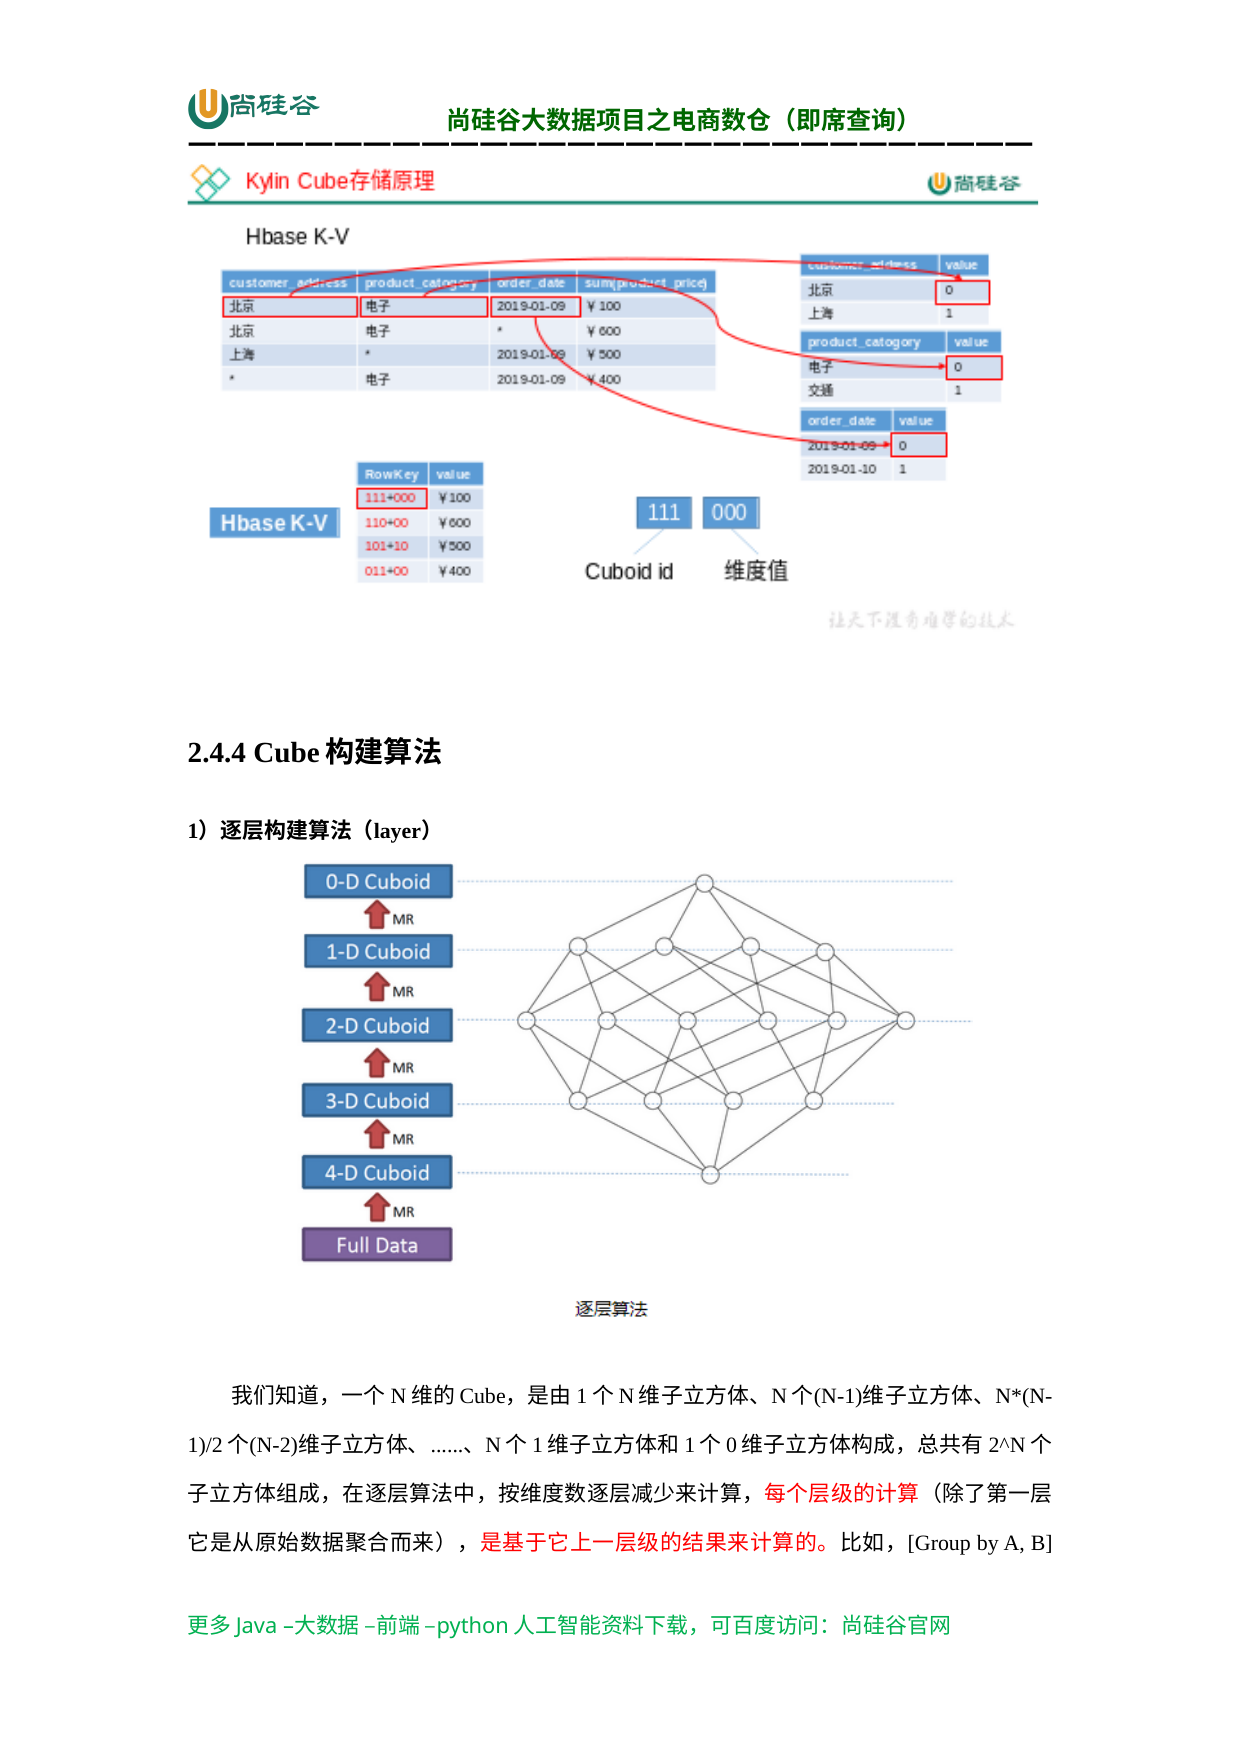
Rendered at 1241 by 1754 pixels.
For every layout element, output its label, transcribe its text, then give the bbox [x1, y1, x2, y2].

picture [187, 88, 321, 130]
text 1）逐层构建算法（layer） [187, 813, 1053, 845]
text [187, 1378, 1053, 1557]
picture [187, 845, 1053, 1340]
text 2.4.4 Cube构建算法 [187, 717, 1053, 782]
